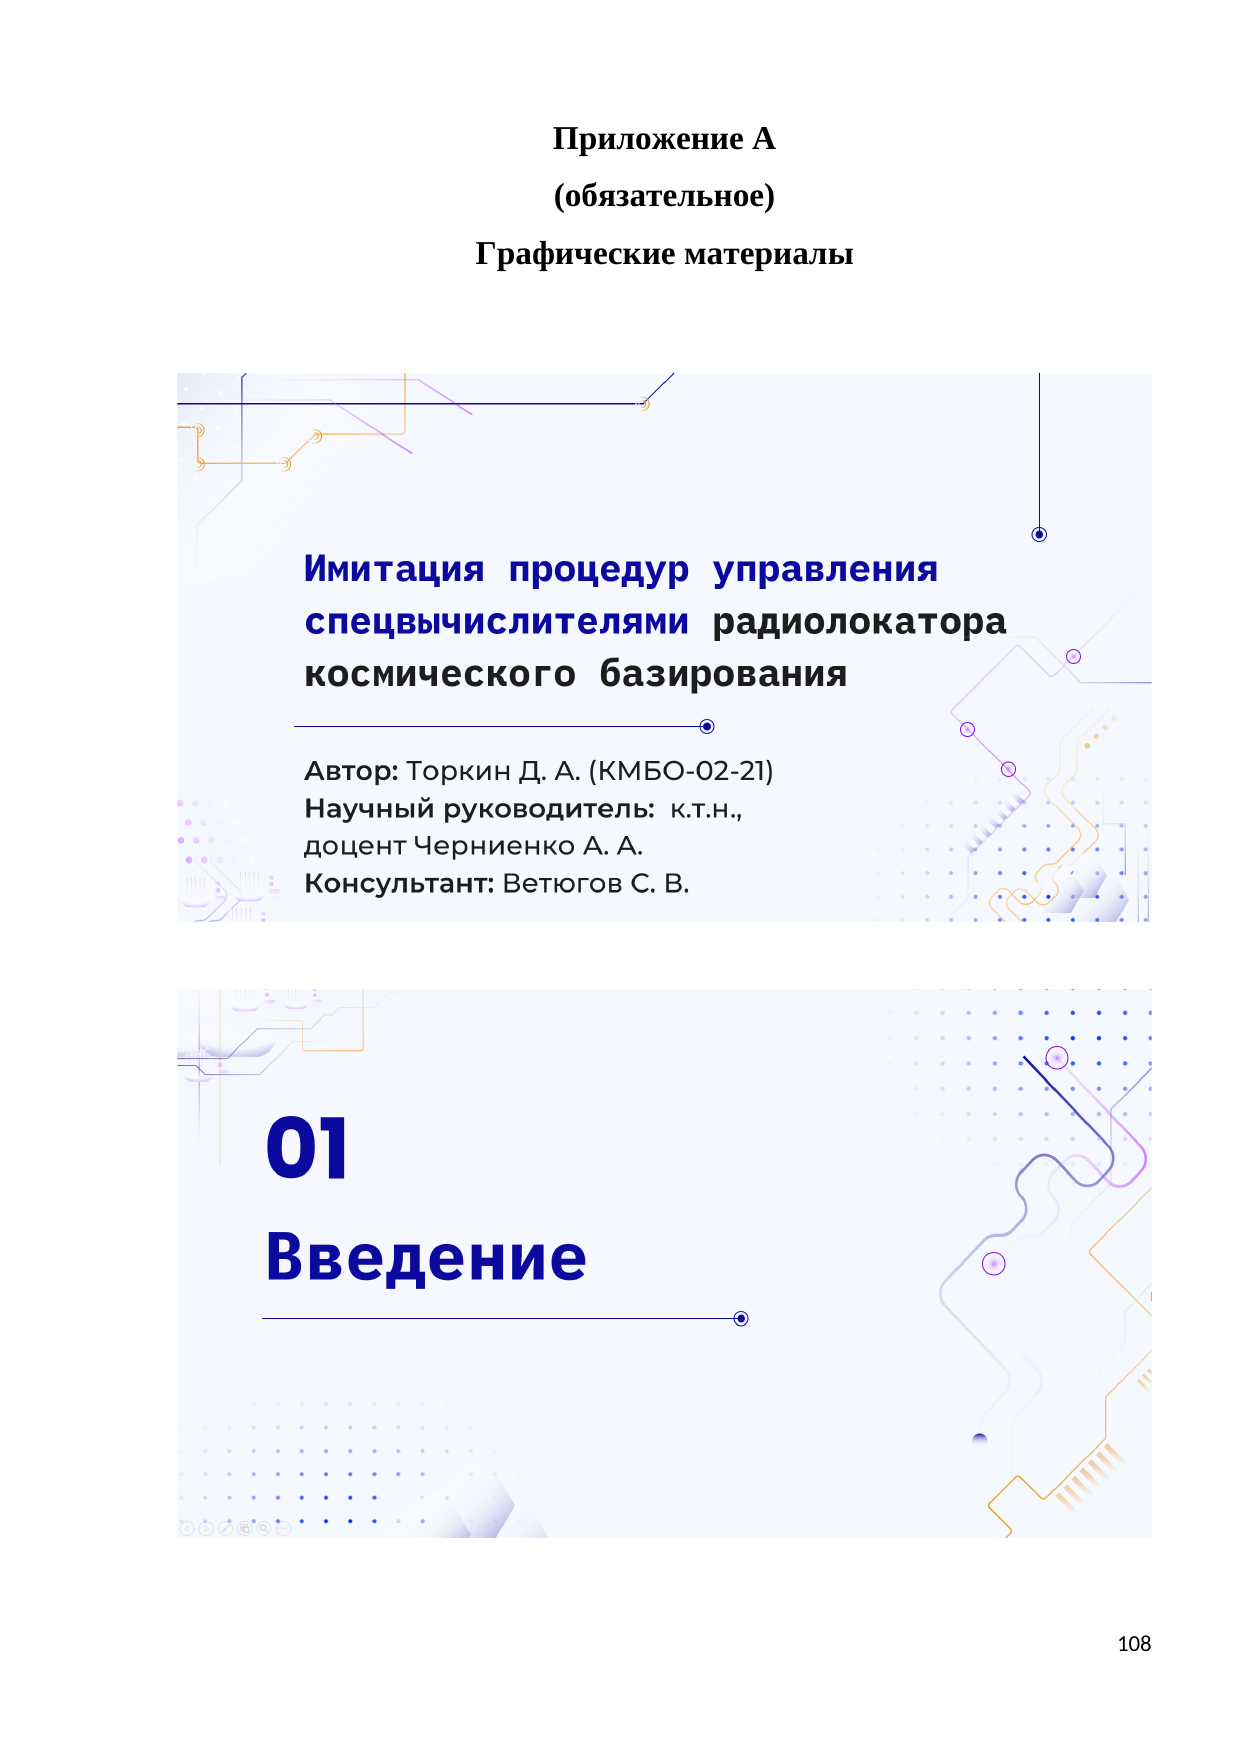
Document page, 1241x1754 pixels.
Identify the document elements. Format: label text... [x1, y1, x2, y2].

picture [177, 373, 1152, 922]
text Приложение А (обязательное) Графические материалы [177, 118, 1152, 271]
picture [177, 989, 1152, 1538]
